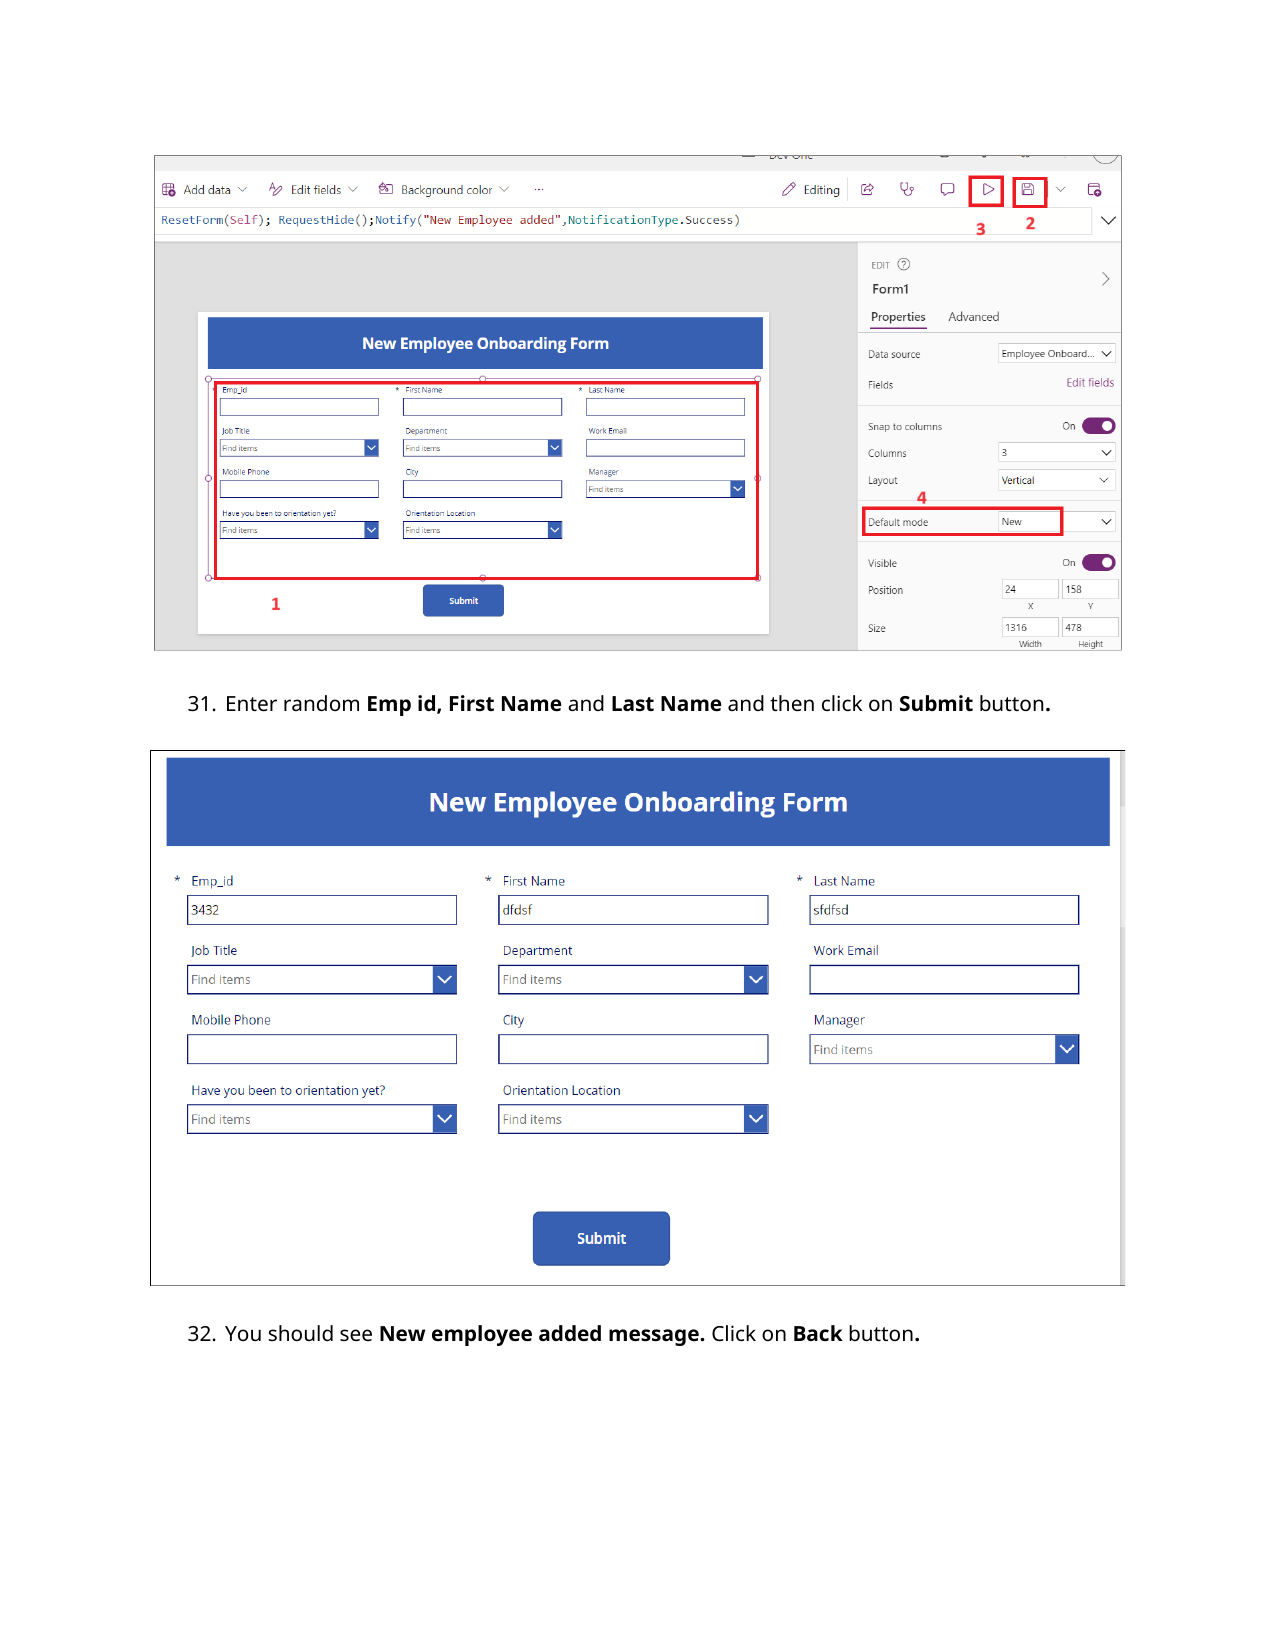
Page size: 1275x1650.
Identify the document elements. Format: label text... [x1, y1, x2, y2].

picture [150, 750, 1125, 1286]
list Enter random Emp id, First Name and Last Name and then click on Submit button. [187, 689, 1125, 717]
picture [150, 150, 1124, 655]
list You should see New employee added message. Click on Back button. [187, 1319, 1125, 1348]
